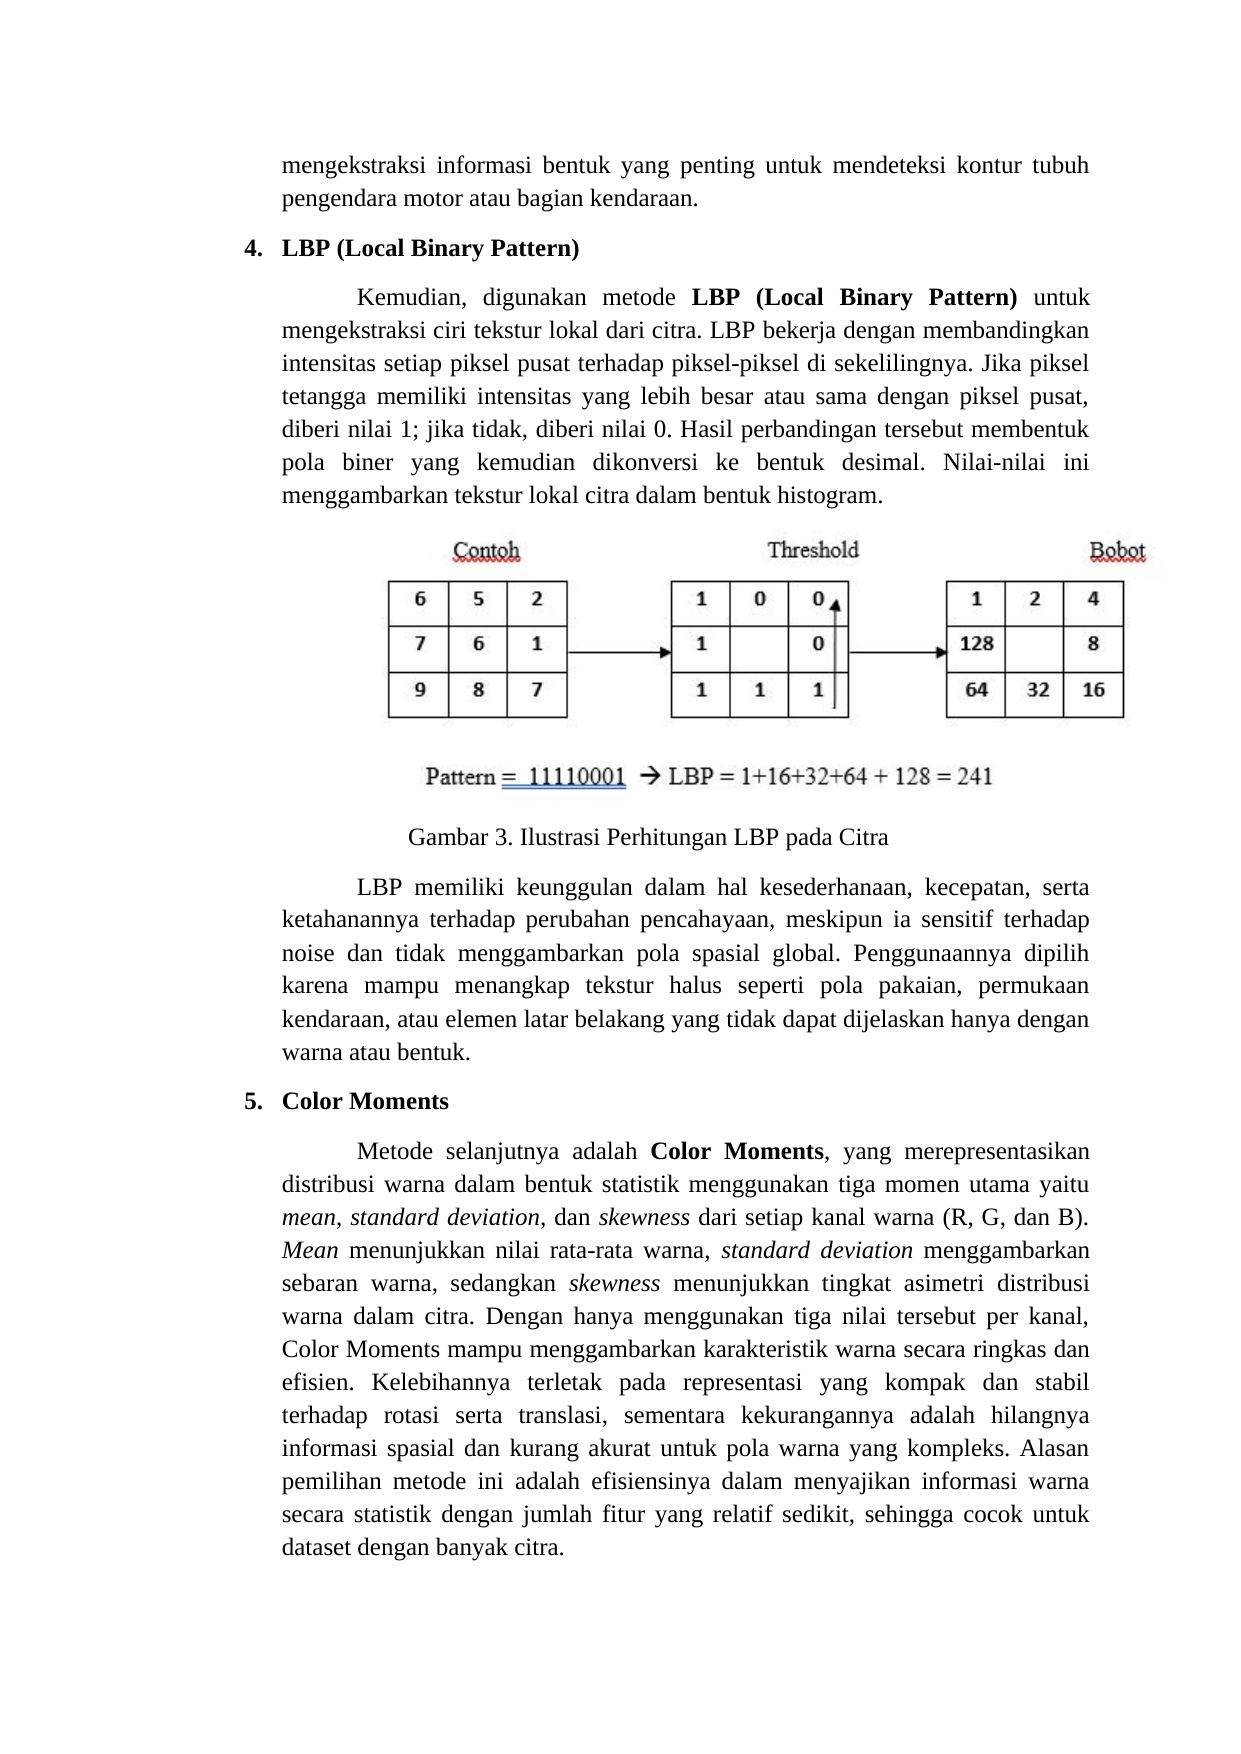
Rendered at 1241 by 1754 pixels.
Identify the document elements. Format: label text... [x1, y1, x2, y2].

text Kemudian, digunakan metode LBP (Local Binary Pattern) untuk mengekstraksi ciri tekstur lokal dari citra. LBP bekerja dengan membandingkan intensitas setiap piksel pusat terhadap piksel-piksel di sekelilingnya. Jika piksel tetangga memiliki intensitas yang lebih besar atau sama dengan piksel pusat, diberi nilai 1; jika tidak, diberi nilai 0. Hasil perbandingan tersebut membentuk pola biner yang kemudian dikonversi ke bentuk desimal. Nilai-nilai ini menggambarkan tekstur lokal citra dalam bentuk histogram. [282, 282, 1090, 509]
text LBP memiliki keunggulan dalam hal kesederhanaan, kecepatan, serta ketahanannya terhadap perubahan pencahayaan, meskipun ia sensitif terhadap noise dan tidak menggambarkan pola spasial global. Penggunaannya dipilih karena mampu menangkap tekstur halus seperti pola pakaian, permukaan kendaraan, atau elemen latar belakang yang tidak dapat dijelaskan hanya dengan warna atau bentuk. [282, 872, 1090, 1065]
subtitle LBP (Local Binary Pattern) [244, 233, 1090, 261]
picture [356, 530, 1206, 802]
text Metode selanjutnya adalah Color Moments, yang merepresentasikan distribusi warna dalam bentuk statistik menggunakan tiga momen utama yaitu mean, standard deviation, dan skewness dari setiap kanal warna (R, G, dan B). Mean menunjukkan nilai rata-rata warna, standard deviation menggambarkan sebaran warna, sedangkan skewness menunjukkan tingkat asimetri distribusi warna dalam citra. Dengan hanya menggunakan tiga nilai tersebut per kanal, Color Moments mampu menggambarkan karakteristik warna secara ringkas dan efisien. Kelebihannya terletak pada representasi yang kompak dan stabil terhadap rotasi serta translasi, sementara kekurangannya adalah hilangnya informasi spasial dan kurang akurat untuk pola warna yang kompleks. Alasan pemilihan metode ini adalah efisiensinya dalam menyajikan informasi warna secara statistik dengan jumlah fitur yang relatif sedikit, sehingga cocok untuk dataset dengan banyak citra. [282, 1136, 1090, 1561]
text Gambar 3. Ilustrasi Perhitungan LBP pada Citra [207, 822, 1090, 851]
subtitle Color Moments [244, 1086, 1090, 1115]
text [282, 150, 1090, 212]
